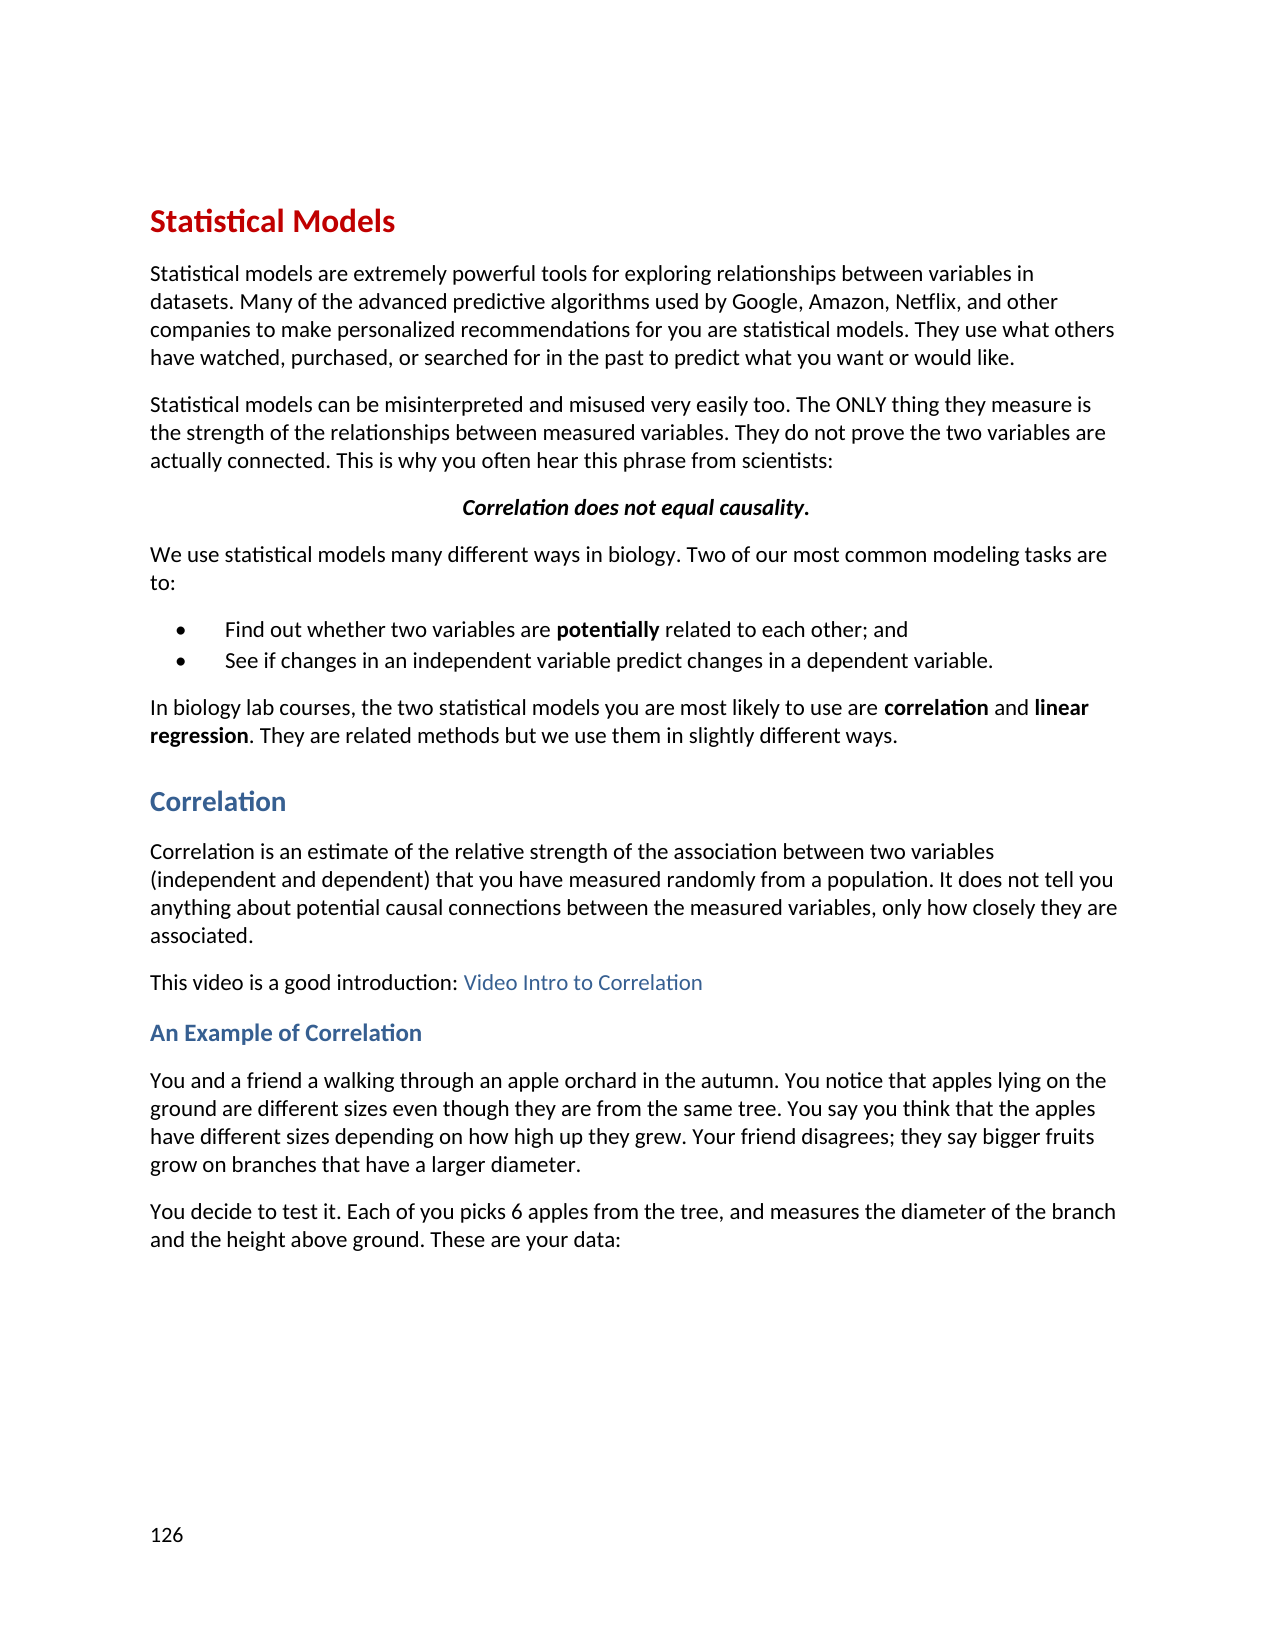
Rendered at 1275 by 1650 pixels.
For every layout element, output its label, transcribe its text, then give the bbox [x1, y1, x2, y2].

text You decide to test it. Each of you picks 6 apples from the tree, and measures the diameter of the branch and the height above ground. These are your data: [150, 1197, 1125, 1253]
text In biology lab courses, the two statistical models you are most likely to use are correlation and linear regression. They are related methods but we use them in slightly different ways. [150, 693, 1125, 749]
text Statistical models can be misinterpreted and misused very easily too. The ONLY thing they measure is the strength of the relationships between measured variables. They do not prove the two variables are actually connected. This is why you often hear this phrase from scientists: [150, 390, 1125, 474]
subtitle Correlation [150, 783, 1125, 818]
text Correlation does not equal causality. [200, 493, 1075, 521]
text This video is a good introduction: Video Intro to Correlation [150, 968, 1125, 996]
subtitle Statistical Models [150, 200, 1125, 241]
text You and a friend a walking through an apple orchard in the autumn. You notice that apples lying on the ground are different sizes even though they are from the same tree. You say you think that the apples have different sizes depending on how high up they grew. Your friend disagrees; they say bigger fruits grow on branches that have a larger diameter. [150, 1066, 1125, 1178]
list Find out whether two variables are potentially related to each other; and [175, 615, 1125, 643]
text We use statistical models many different ways in biology. Two of our most common modeling tasks are to: [150, 540, 1125, 596]
subtitle An Example of Correlation [150, 1017, 1125, 1047]
text Statistical models are extremely powerful tools for exploring relationships between variables in datasets. Many of the advanced predictive algorithms used by Google, Amazon, Netflix, and other companies to make personalized recommendations for you are statistical models. They use what others have watched, purchased, or searched for in the past to predict what you want or would like. [150, 259, 1125, 372]
list See if changes in an independent variable predict changes in a dependent variable. [175, 646, 1125, 674]
text Correlation is an estimate of the relative strength of the association between two variables (independent and dependent) that you have measured randomly from a population. It does not tell you anything about potential causal connections between the measured variables, only how closely they are associated. [150, 837, 1125, 949]
